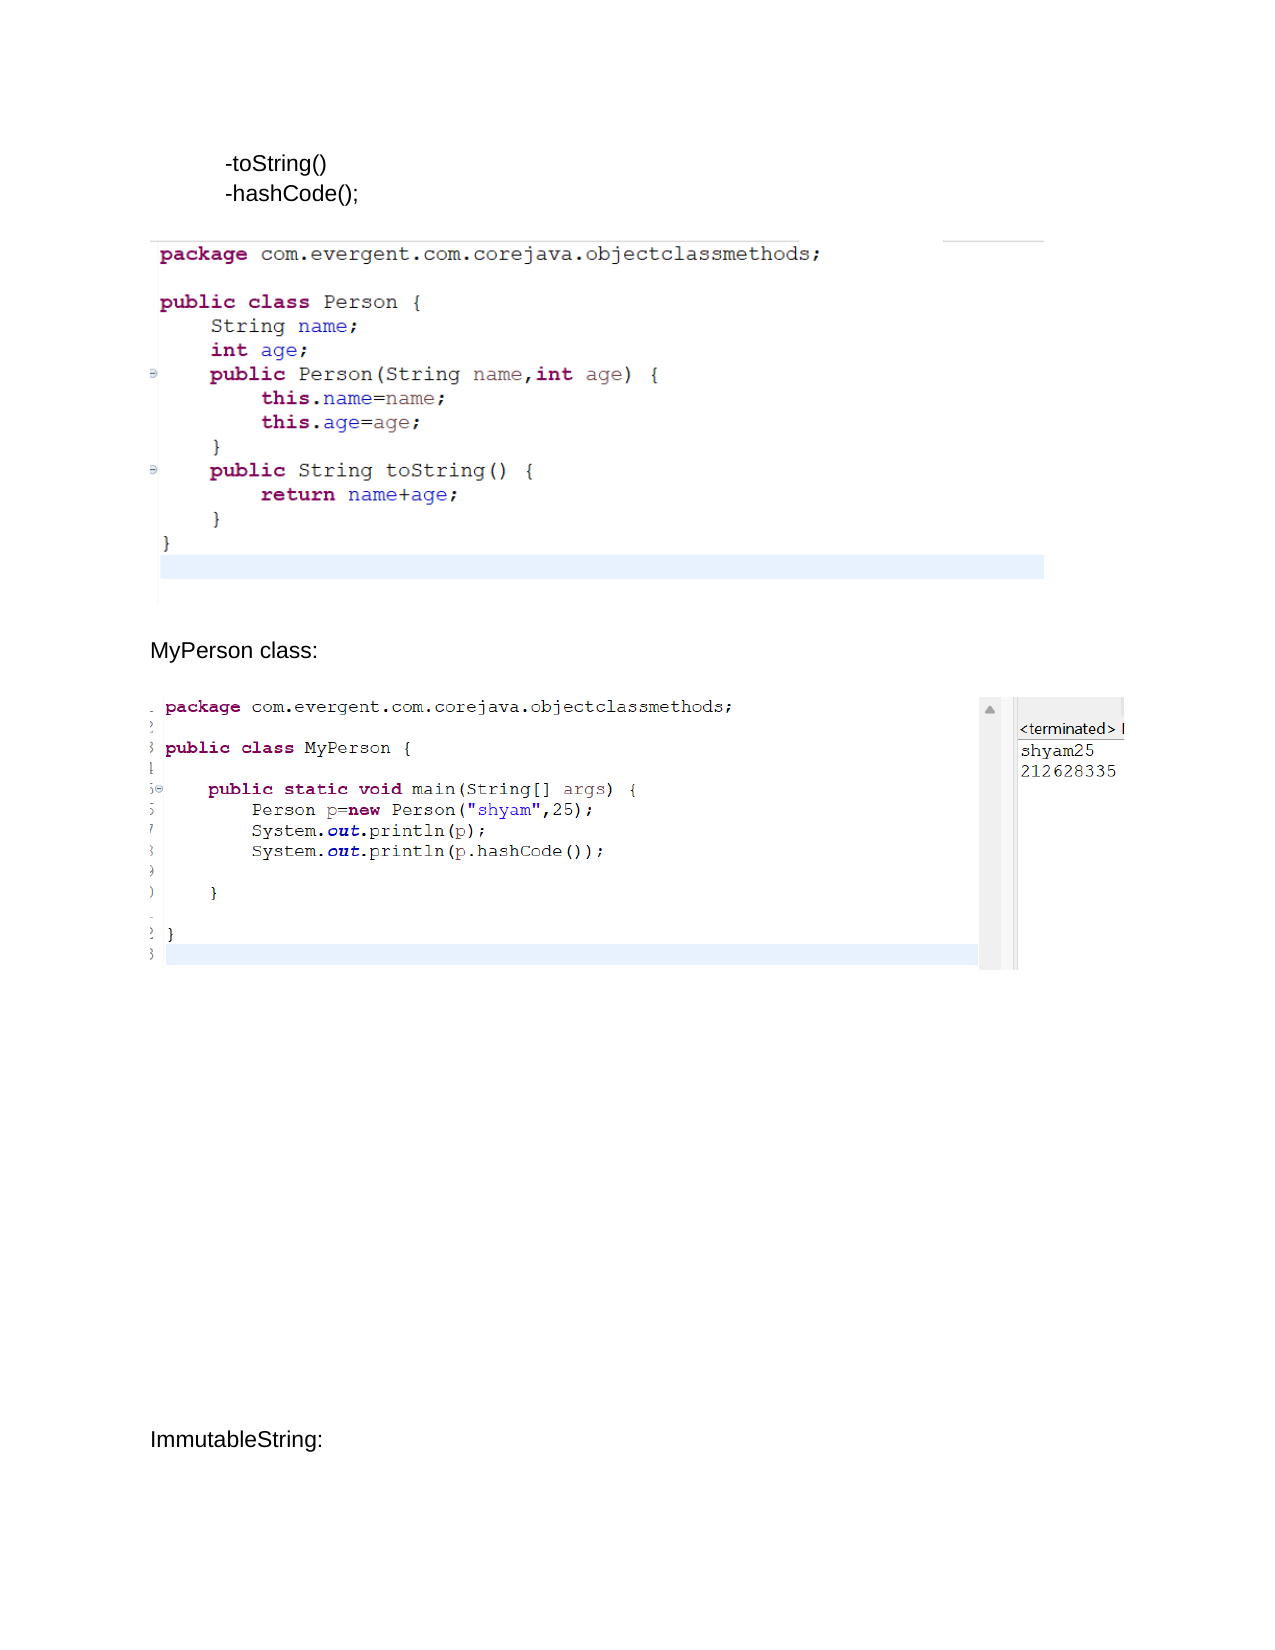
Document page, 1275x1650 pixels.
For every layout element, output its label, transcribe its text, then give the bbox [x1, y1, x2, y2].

list -toString() [150, 150, 1125, 176]
list -hashCode(); [150, 180, 1125, 207]
list ImmutableString: [150, 1426, 1125, 1453]
list MyPerson class: [150, 637, 1125, 663]
picture [150, 240, 1044, 604]
picture [150, 697, 1125, 970]
